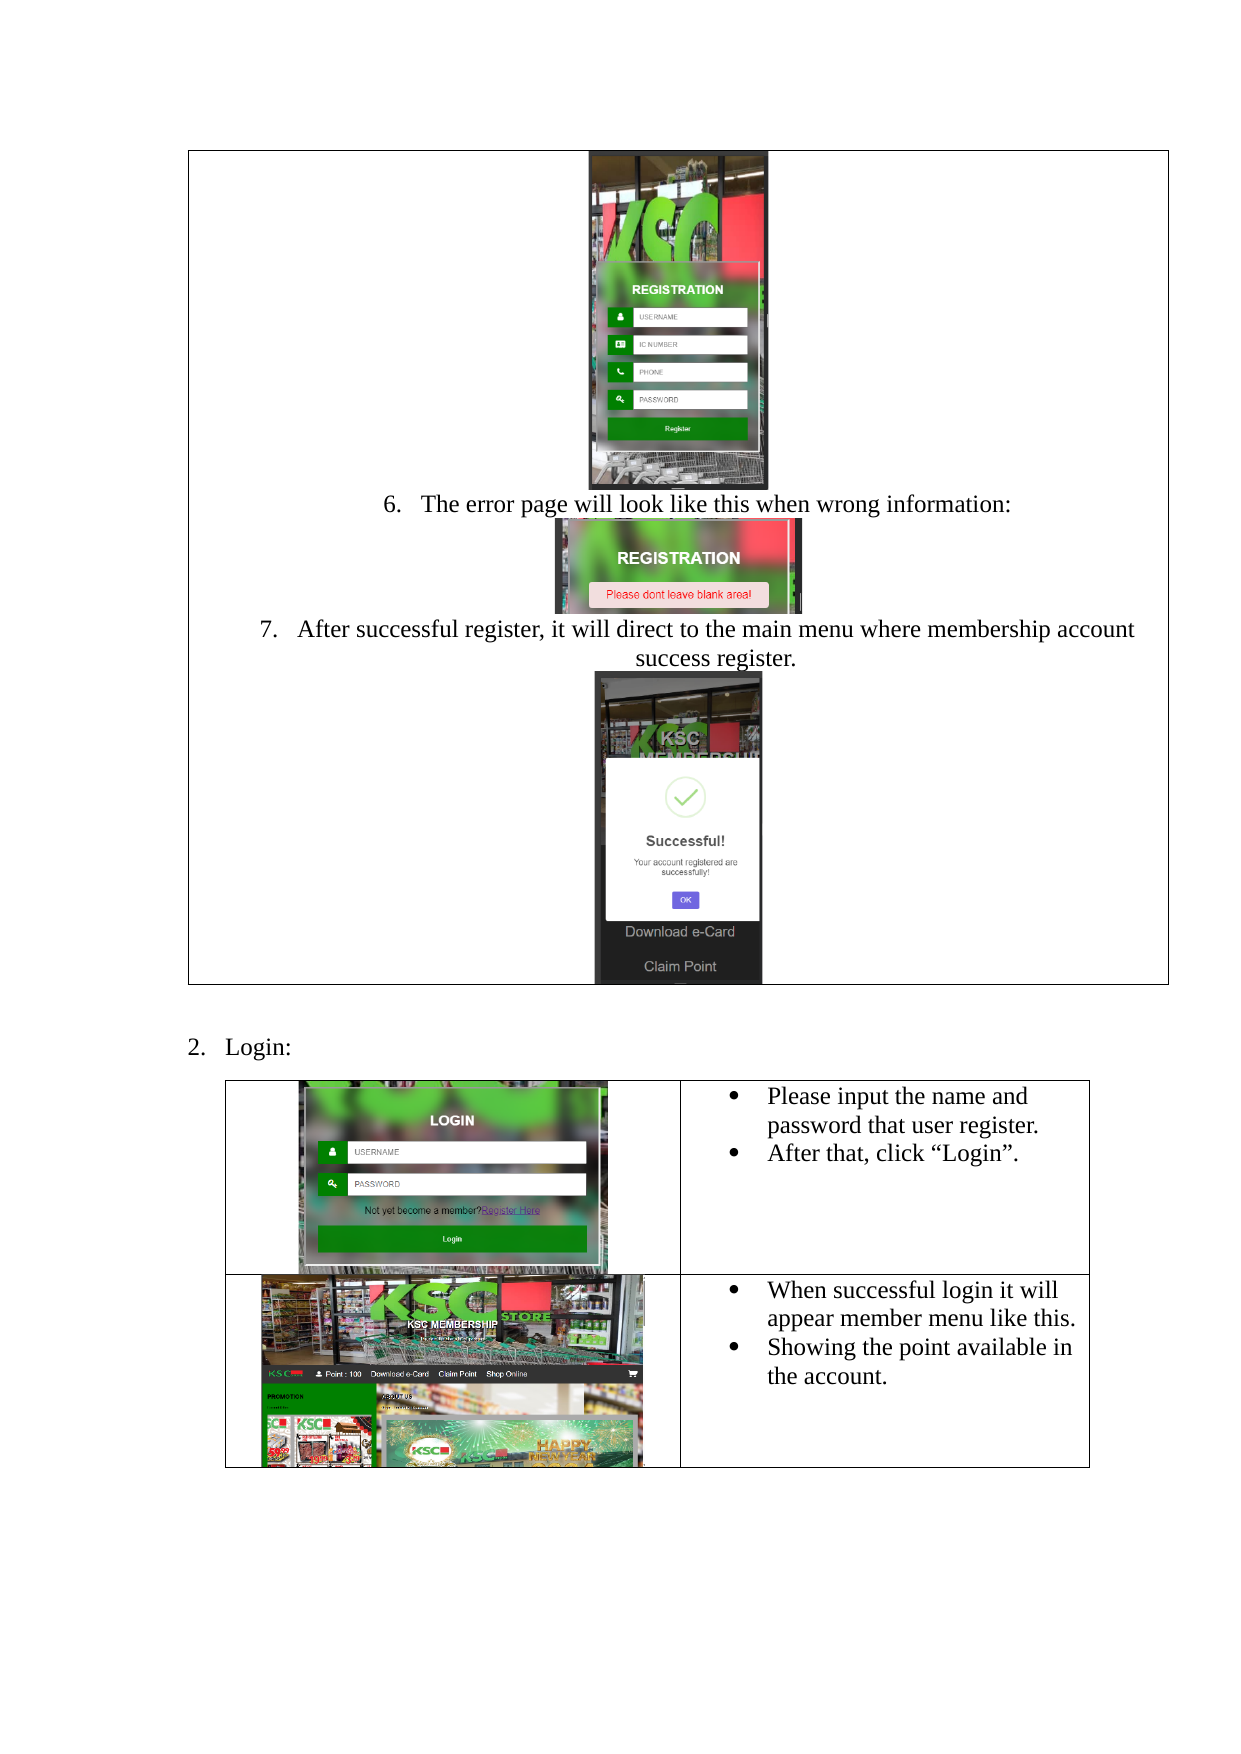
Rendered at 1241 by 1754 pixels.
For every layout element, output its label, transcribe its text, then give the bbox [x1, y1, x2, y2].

table_header Please input the name and password that user register. After that, click “Login”. [681, 1081, 1089, 1274]
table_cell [189, 151, 1168, 983]
table_header [226, 1081, 298, 1274]
list Login: [187, 1032, 1090, 1061]
picture [588, 151, 769, 490]
table_cell [645, 1275, 680, 1467]
picture [594, 671, 763, 984]
table_cell When successful login it will appear member menu like this. Showing the point available in the account. [681, 1275, 1089, 1467]
picture [554, 518, 803, 614]
picture [261, 1081, 645, 1467]
table_header [608, 1081, 680, 1274]
table_cell [226, 1275, 261, 1467]
